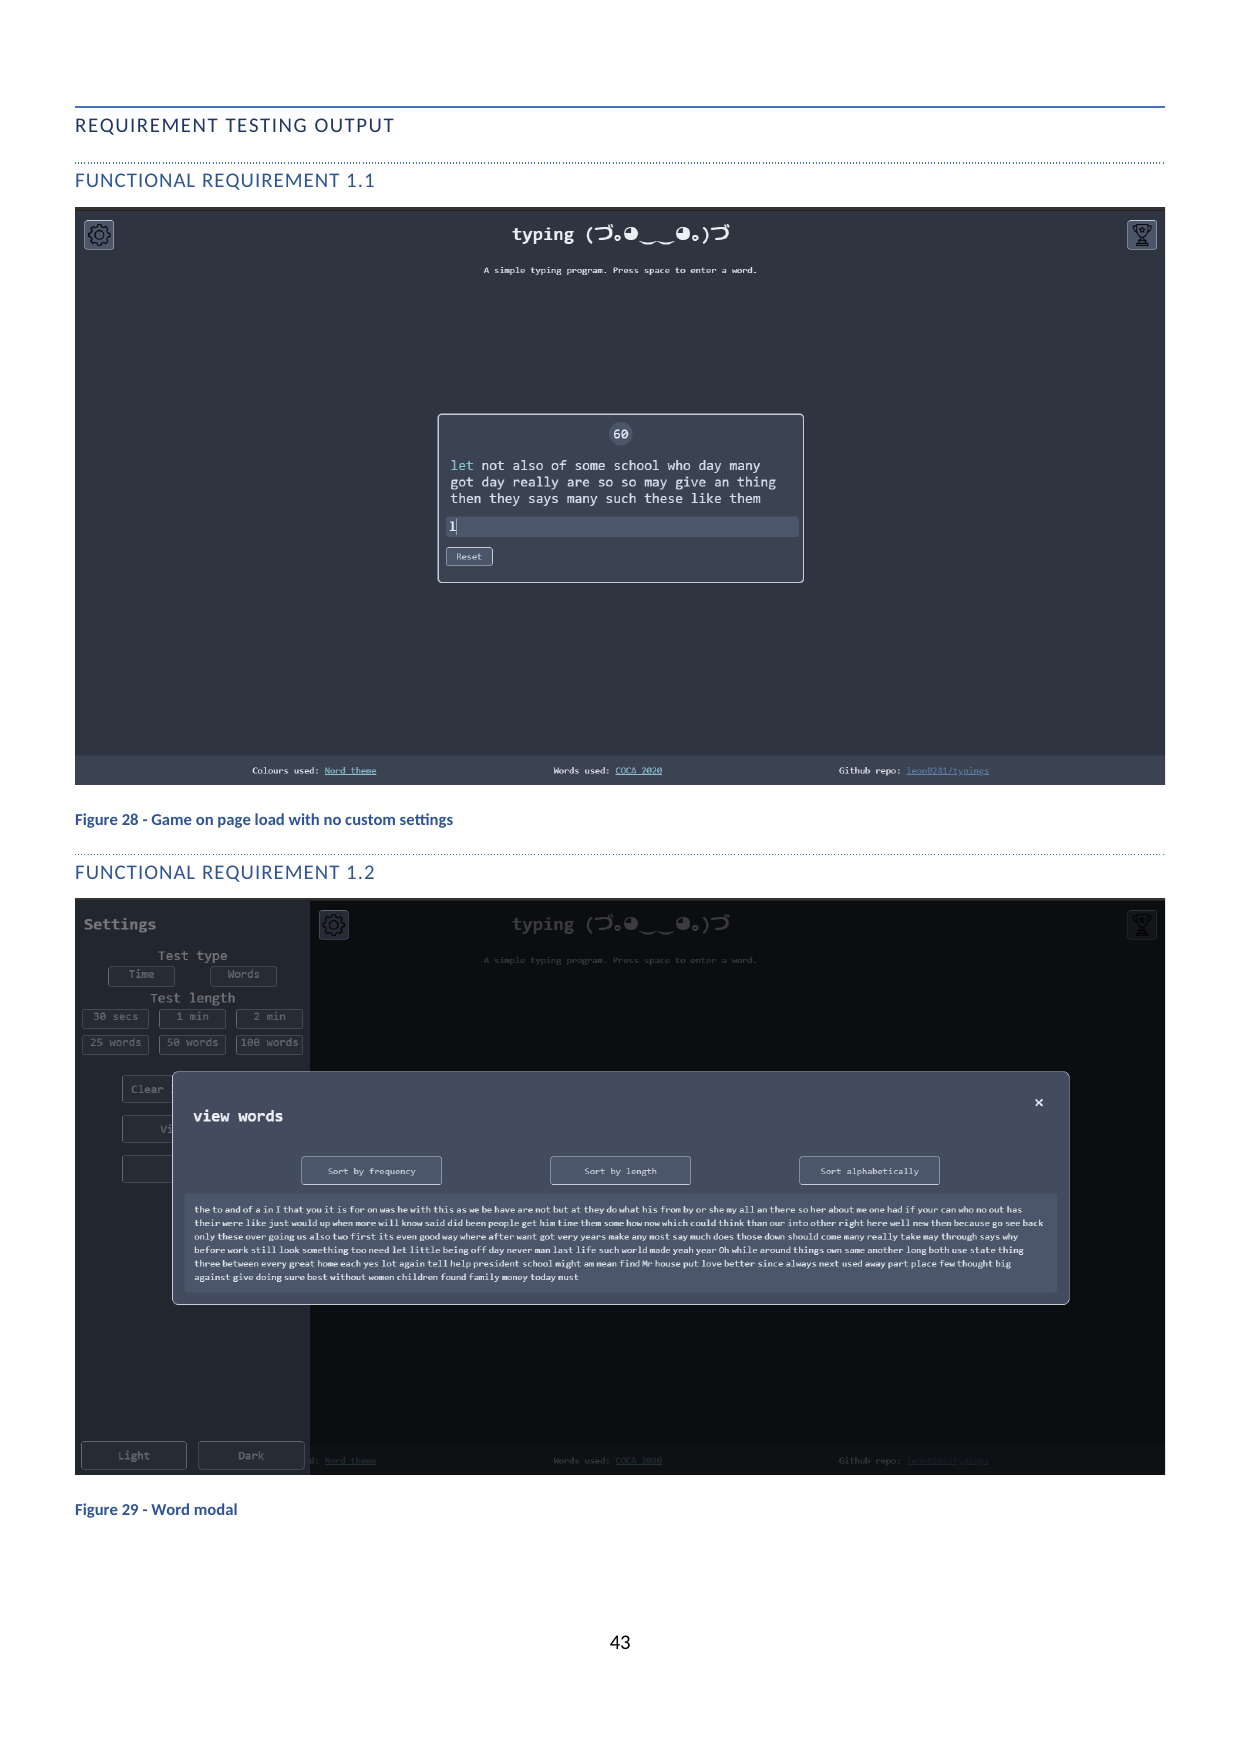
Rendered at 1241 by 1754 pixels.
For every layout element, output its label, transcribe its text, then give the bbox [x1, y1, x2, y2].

text Figure 28 - Game on page load with no custom settings [75, 809, 1165, 830]
text Figure 29 - Word modal [75, 1499, 1165, 1520]
subtitle Functional requirement 1.1 [75, 162, 1165, 193]
picture [75, 207, 1166, 785]
subtitle Requirement testing output [75, 108, 1165, 137]
subtitle Functional requirement 1.2 [75, 853, 1165, 885]
picture [75, 898, 1166, 1475]
